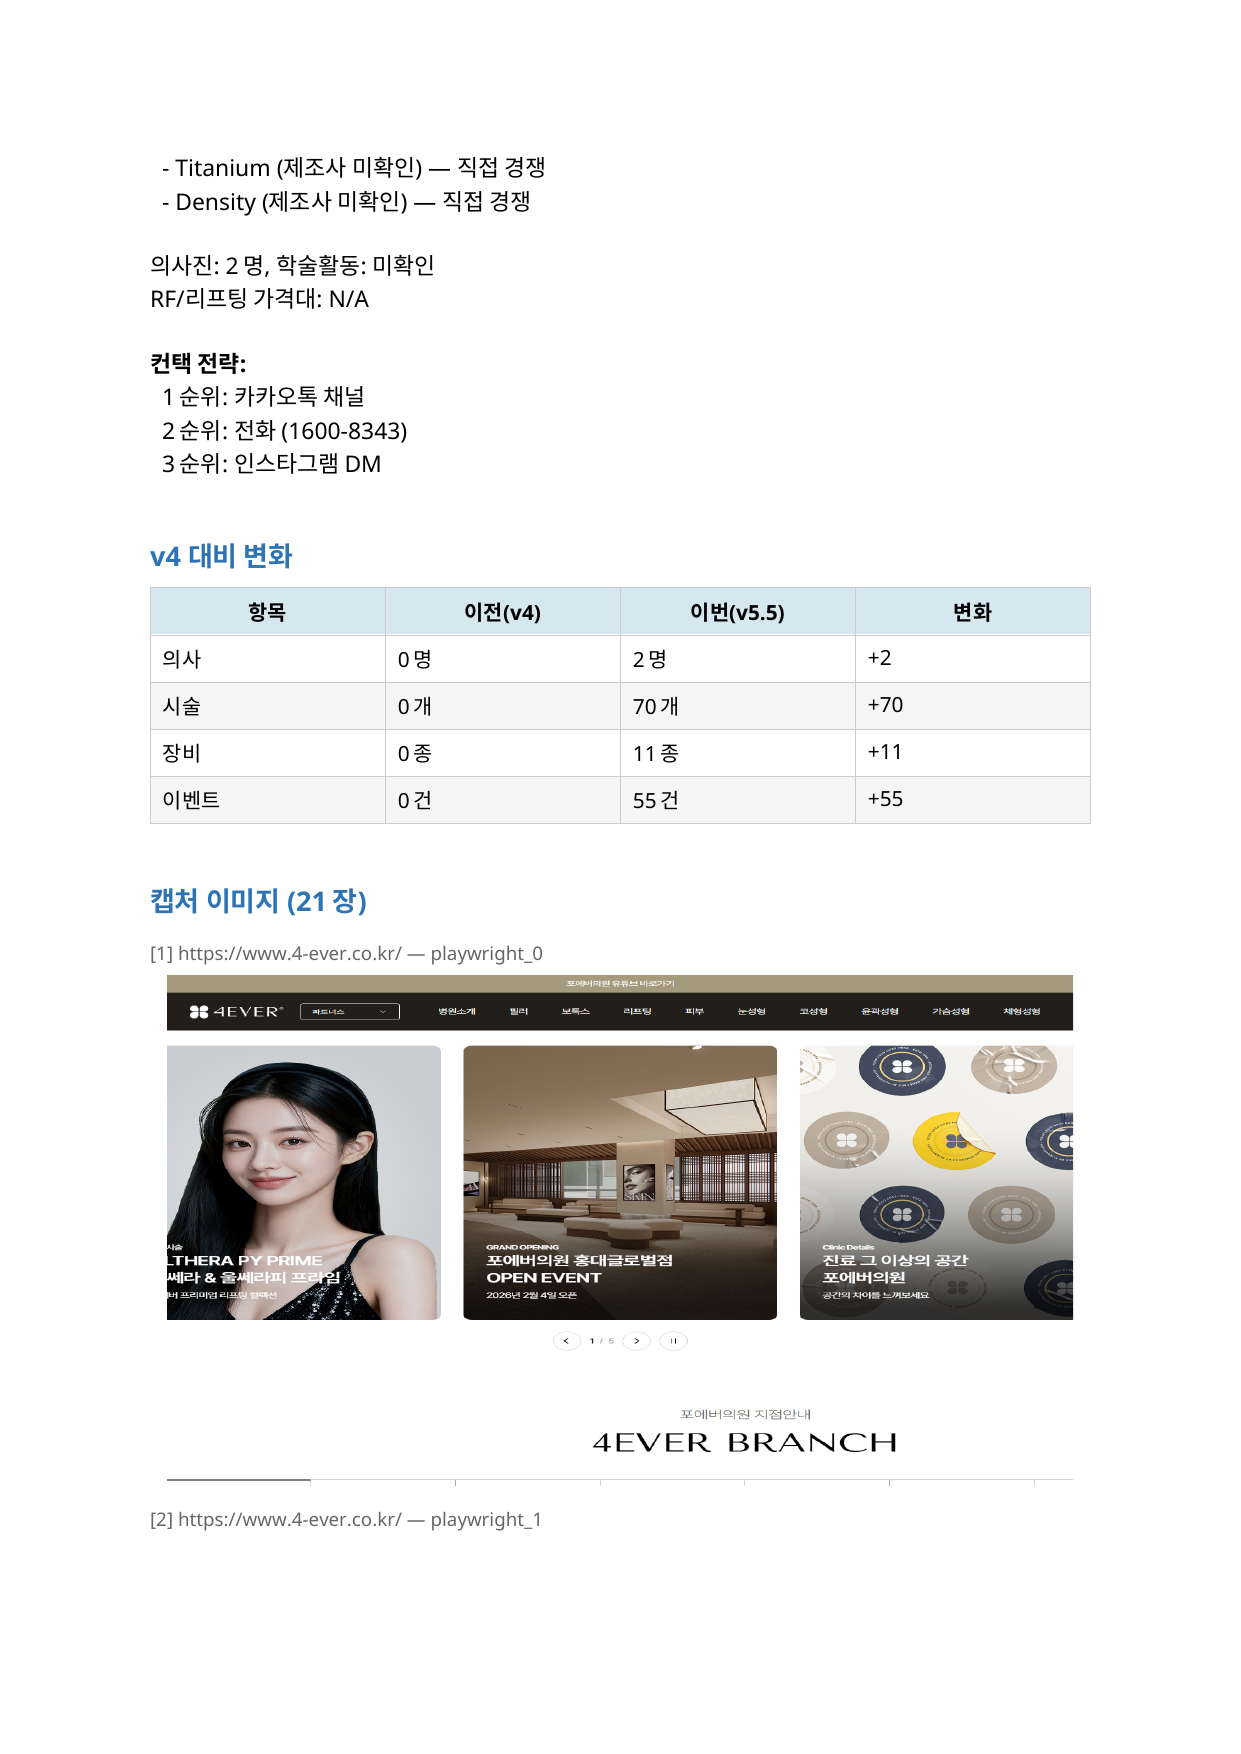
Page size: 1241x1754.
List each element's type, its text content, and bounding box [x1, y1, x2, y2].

table_header 이번(v5.5) [621, 588, 855, 634]
picture [167, 975, 1074, 1486]
subtitle v4 대비 변화 [150, 535, 1090, 575]
table_cell +11 [856, 730, 1090, 776]
table_cell 이벤트 [151, 777, 385, 823]
table_cell +70 [856, 683, 1090, 729]
table_cell +2 [856, 636, 1090, 682]
text - Titanium (제조사 미확인) — 직접 경쟁 [150, 150, 1090, 183]
text [1] https://www.4-ever.co.kr/ — playwright_0 [150, 940, 1090, 965]
text 1순위: 카카오톡 채널 [150, 379, 1090, 412]
table_header 이전(v4) [386, 588, 620, 634]
table_header 변화 [856, 588, 1090, 634]
text 컨택 전략: [150, 346, 1090, 379]
table_cell 장비 [151, 730, 385, 776]
table_cell 0건 [386, 777, 620, 823]
text 2순위: 전화 (1600-8343) [150, 412, 1090, 446]
table_cell 0종 [386, 730, 620, 776]
subtitle 캡처 이미지 (21장) [150, 880, 1090, 919]
text - Density (제조사 미확인) — 직접 경쟁 [150, 183, 1090, 217]
table_cell 70개 [621, 683, 855, 729]
text RF/리프팅 가격대: N/A [150, 281, 1090, 314]
table_cell 0개 [386, 683, 620, 729]
table_cell 의사 [151, 636, 385, 682]
table_cell 시술 [151, 683, 385, 729]
text 의사진: 2명, 학술활동: 미확인 [150, 248, 1090, 281]
table_cell 0명 [386, 636, 620, 682]
table_cell 11종 [621, 730, 855, 776]
table_cell 55건 [621, 777, 855, 823]
table_cell 2명 [621, 636, 855, 682]
text [2] https://www.4-ever.co.kr/ — playwright_1 [150, 1506, 1090, 1532]
text 3순위: 인스타그램 DM [150, 446, 1090, 479]
table_cell +55 [856, 777, 1090, 823]
table_header 항목 [151, 588, 385, 634]
